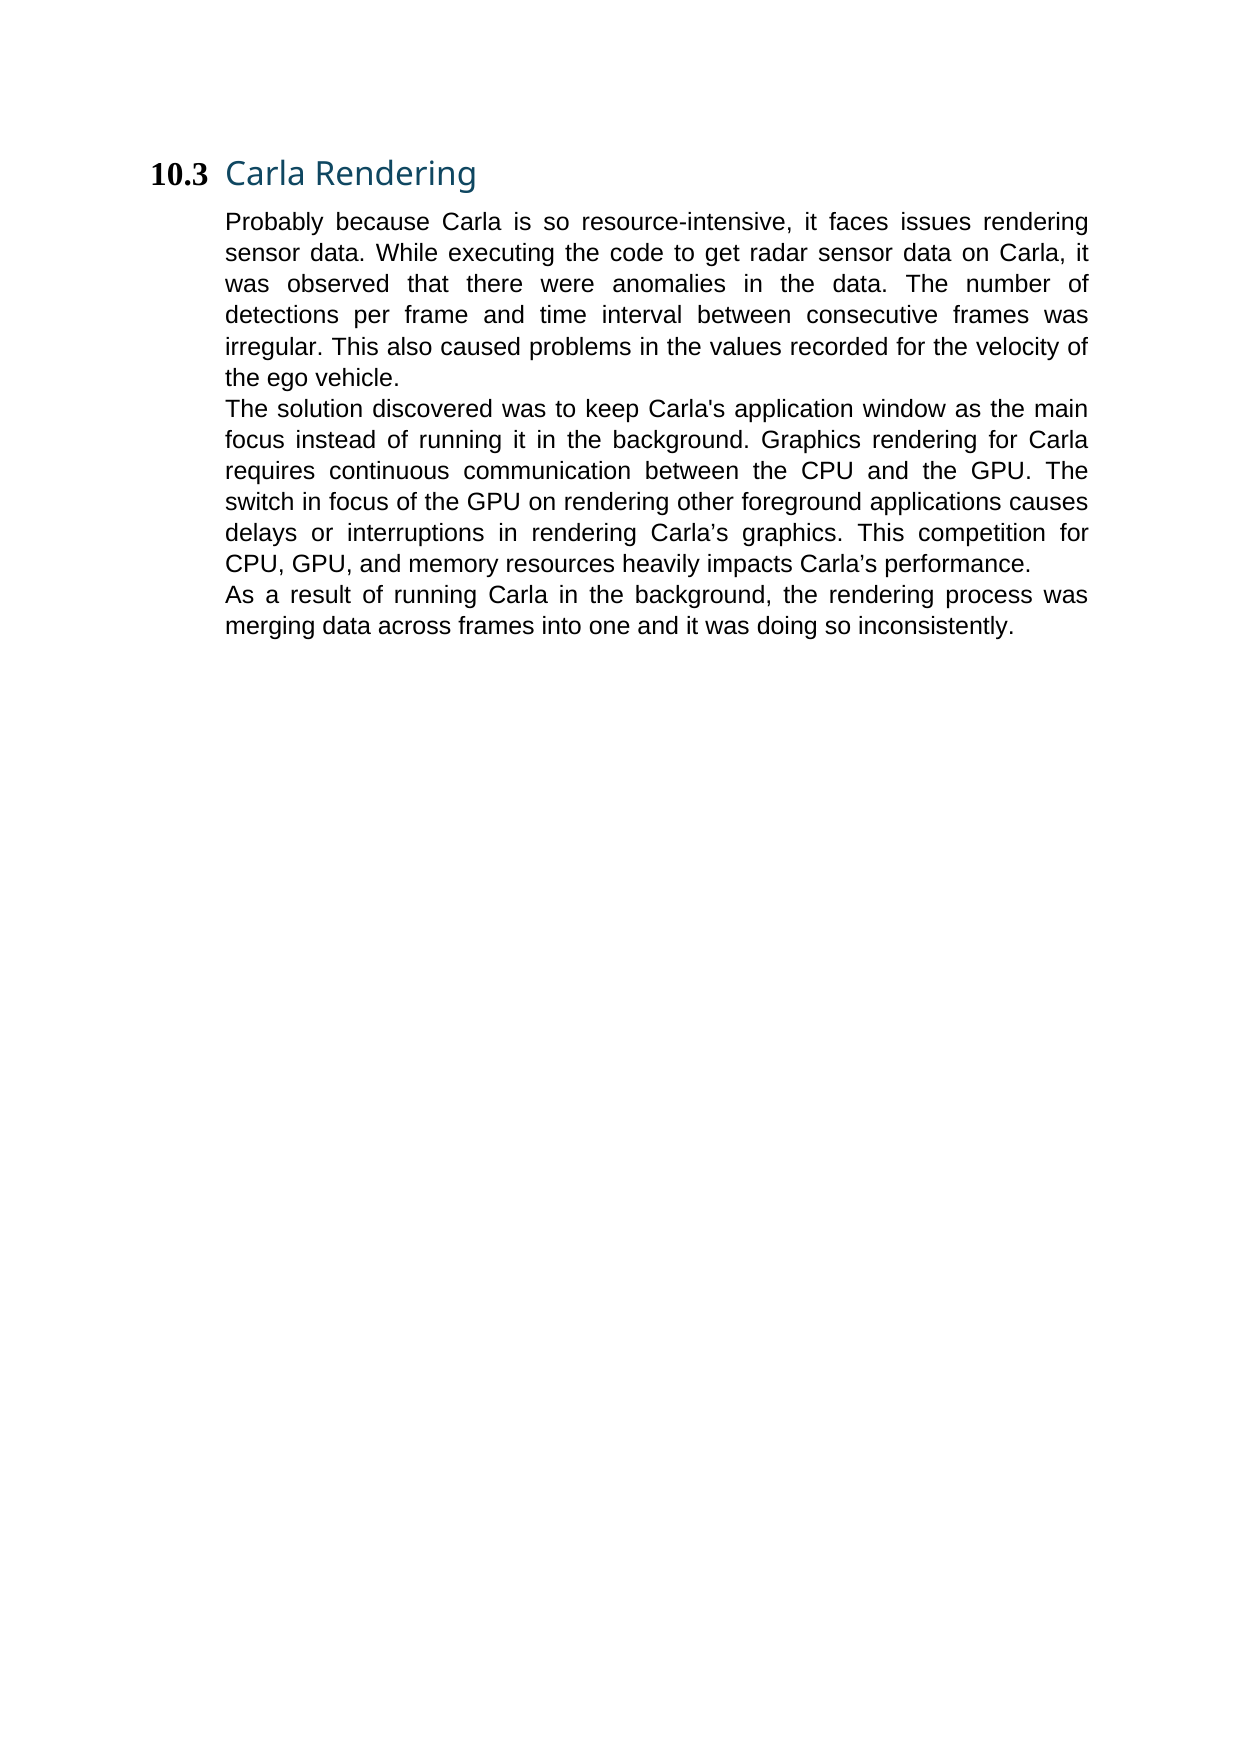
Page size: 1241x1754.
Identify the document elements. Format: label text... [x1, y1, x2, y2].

subtitle Carla Rendering [150, 150, 1090, 195]
list Probably because Carla is so resource-intensive, it faces issues rendering sensor data. While executing the code to get radar sensor data on Carla, it was observed that there were anomalies in the data. The number of detections per frame and time interval between consecutive frames was irregular. This also caused problems in the values recorded for the velocity of the ego vehicle. [225, 207, 1090, 391]
list The solution discovered was to keep Carla's application window as the main focus instead of running it in the background. Graphics rendering for Carla requires continuous communication between the CPU and the GPU. The switch in focus of the GPU on rendering other foreground applications causes delays or interruptions in rendering Carla’s graphics. This competition for CPU, GPU, and memory resources heavily impacts Carla’s performance. [225, 393, 1090, 577]
list As a result of running Carla in the background, the rendering process was merging data across frames into one and it was doing so inconsistently. [225, 580, 1090, 639]
